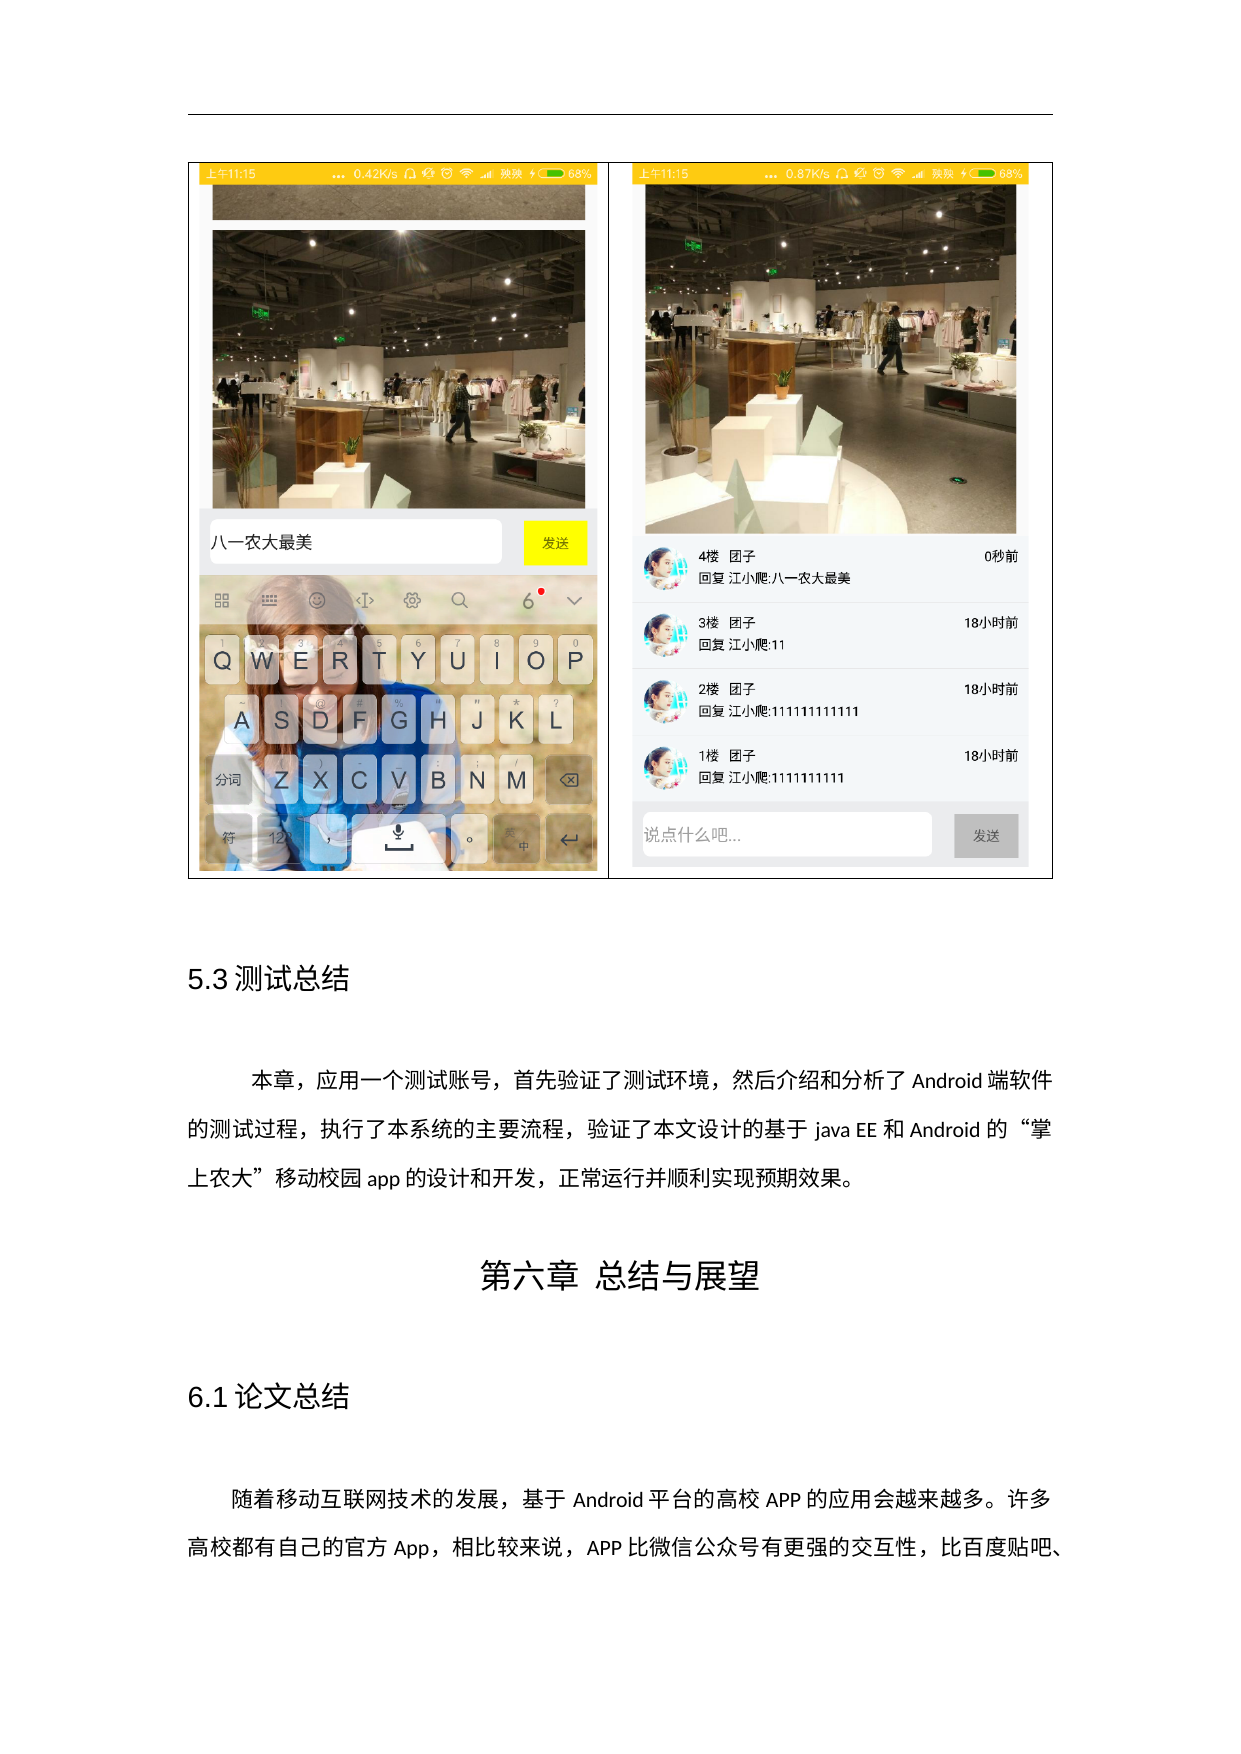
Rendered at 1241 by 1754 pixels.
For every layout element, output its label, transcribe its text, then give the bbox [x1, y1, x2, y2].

table_header [189, 163, 608, 878]
subtitle 6.1论文总结 [187, 1363, 1053, 1428]
subtitle 第六章 总结与展望 [187, 1241, 1053, 1306]
text 本章，应用一个测试账号，首先验证了测试环境，然后介绍和分析了Android端软件的测试过程，执行了本系统的主要流程，验证了本文设计的基于java EE 和Android 的“掌上农大”移动校园app的设计和开发，正常运行并顺利实现预期效果。 [187, 1063, 1053, 1193]
table_header [609, 163, 1052, 878]
subtitle 5.3测试总结 [187, 944, 1053, 1009]
picture [199, 163, 598, 871]
picture [632, 163, 1029, 867]
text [187, 1481, 1053, 1562]
